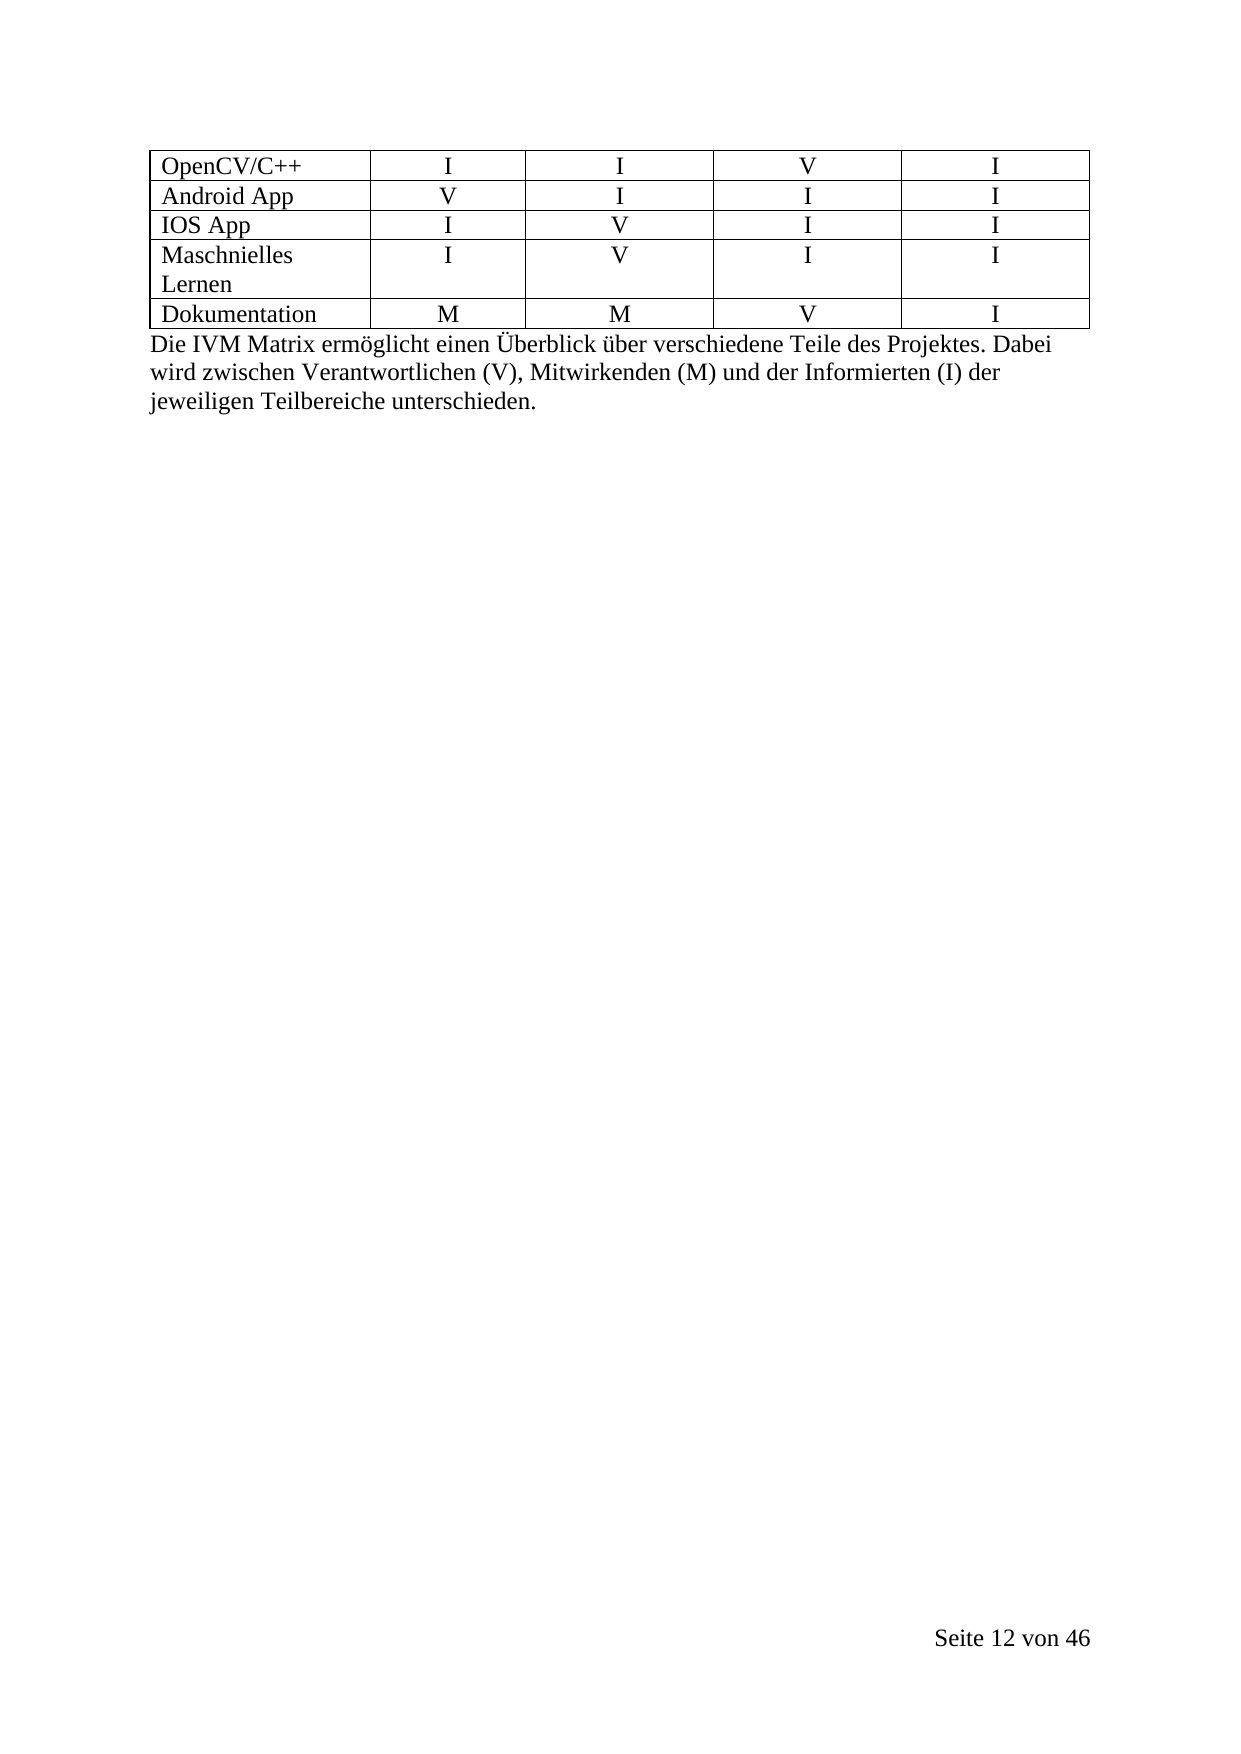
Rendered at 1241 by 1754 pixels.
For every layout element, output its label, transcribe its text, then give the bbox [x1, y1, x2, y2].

table_cell V [714, 151, 901, 180]
table_cell I [714, 211, 901, 239]
table_cell OpenCV/C++ [151, 151, 370, 180]
table_cell Maschnielles Lernen [151, 240, 370, 298]
table_cell Dokumentation [151, 299, 370, 328]
table_cell I [526, 181, 713, 209]
table_cell M [371, 299, 525, 328]
table_cell I [371, 211, 525, 239]
table_cell I [714, 181, 901, 209]
text Die IVM Matrix ermöglicht einen Überblick über verschiedene Teile des Projektes. Dabei wird zwischen Verantwortlichen (V), Mitwirkenden (M) und der Informierten (I) der jeweiligen Teilbereiche unterschieden. [150, 329, 1090, 415]
table_cell V [526, 240, 713, 298]
table_cell I [902, 240, 1089, 298]
table_cell I [371, 151, 525, 180]
table_cell I [902, 181, 1089, 209]
table_cell I [902, 151, 1089, 180]
table_cell IOS App [151, 211, 370, 239]
table_cell I [371, 240, 525, 298]
table_cell I [902, 299, 1089, 328]
table_cell Android App [151, 181, 370, 209]
table_cell V [526, 211, 713, 239]
table_cell I [714, 240, 901, 298]
table_cell V [371, 181, 525, 209]
table_cell M [526, 299, 713, 328]
table_cell I [902, 211, 1089, 239]
table_cell V [714, 299, 901, 328]
table_cell I [526, 151, 713, 180]
